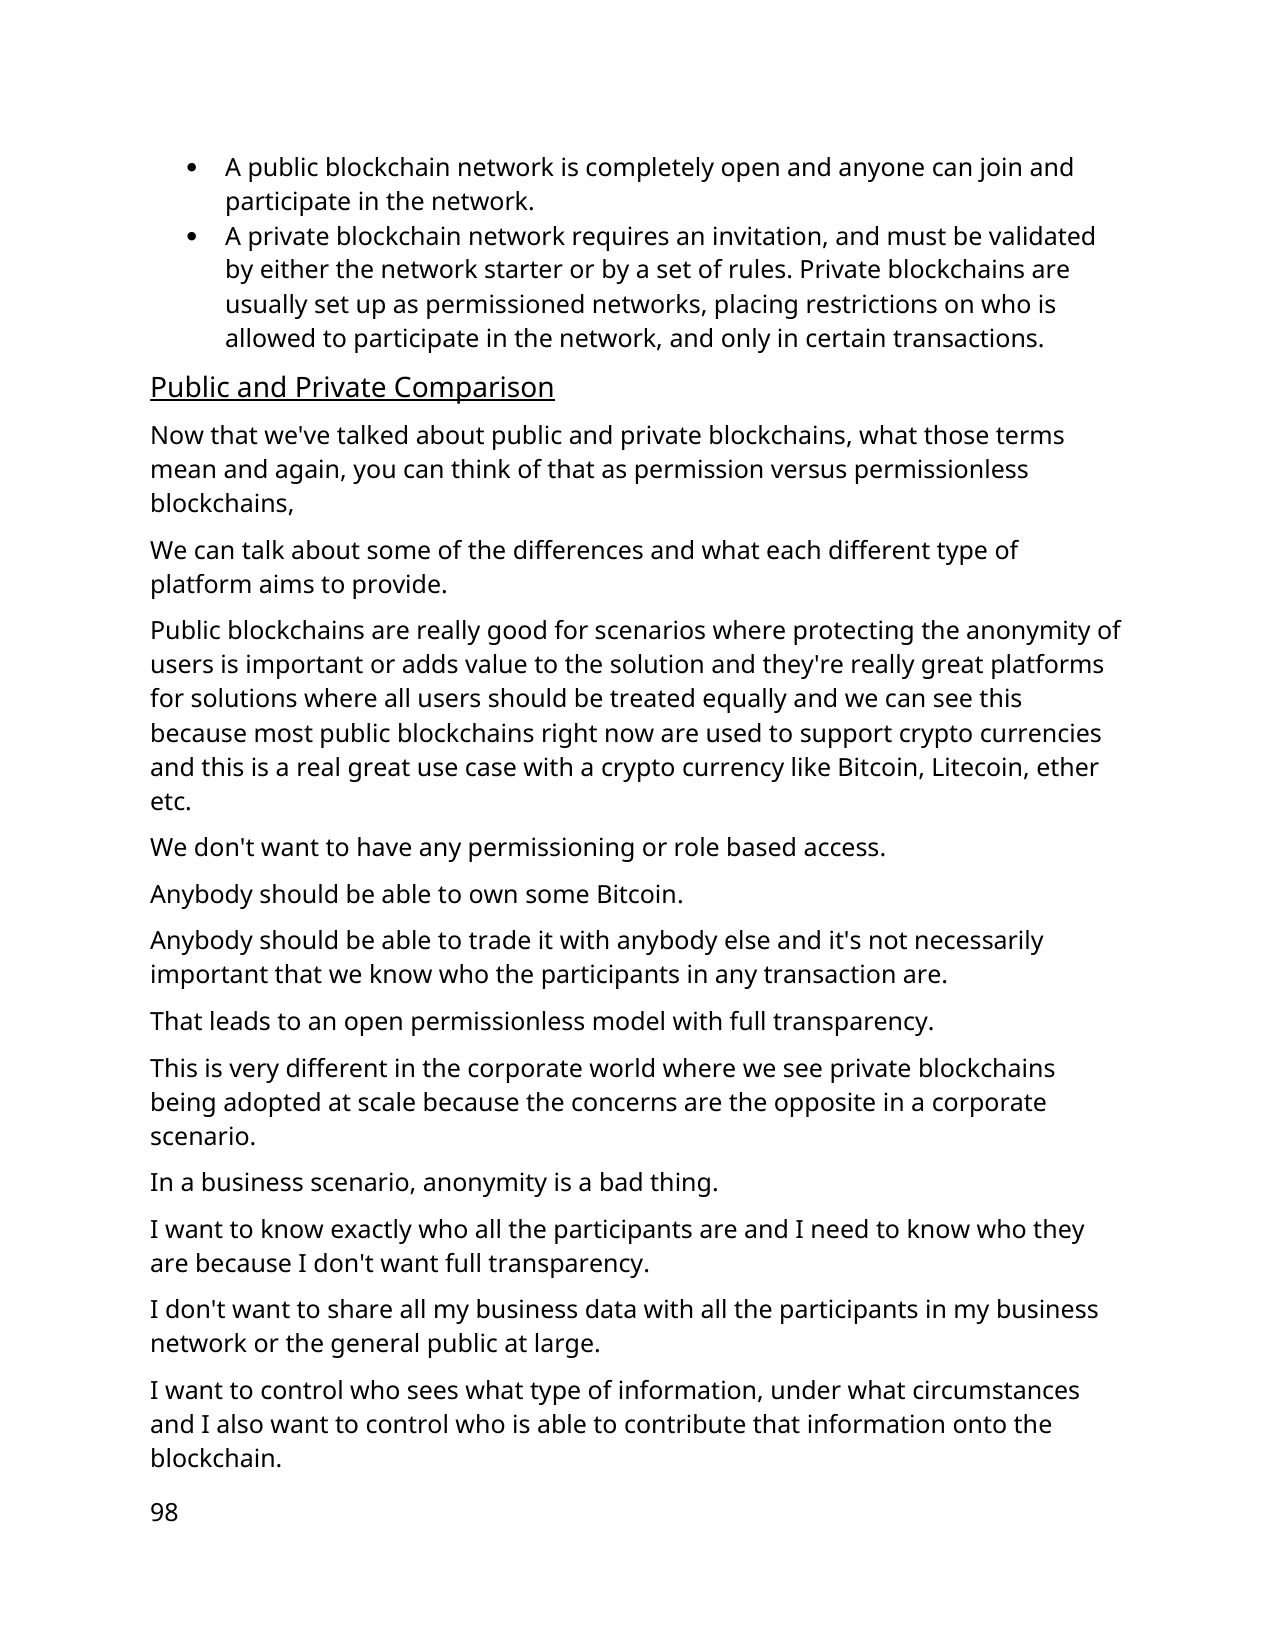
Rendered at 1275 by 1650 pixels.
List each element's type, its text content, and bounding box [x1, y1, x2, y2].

list A private blockchain network requires an invitation, and must be validated by either the network starter or by a set of rules. Private blockchains are usually set up as permissioned networks, placing restrictions on who is allowed to participate in the network, and only in certain transactions. [187, 218, 1125, 354]
list A public blockchain network is completely open and anyone can join and participate in the network. [187, 150, 1125, 218]
text We don't want to have any permissioning or role based access. [150, 830, 1125, 864]
text Now that we've talked about public and private blockchains, what those terms mean and again, you can think of that as permission versus permissionless blockchains, [150, 418, 1125, 520]
subtitle Public and Private Comparison [150, 367, 1125, 405]
text Public blockchains are really good for scenarios where protecting the anonymity of users is important or adds value to the solution and they're really great platforms for solutions where all users should be treated equally and we can see this because most public blockchains right now are used to support crypto currencies and this is a real great use case with a crypto currency like Bitcoin, Litecoin, ether etc. [150, 613, 1125, 817]
text We can talk about some of the differences and what each different type of platform aims to provide. [150, 532, 1125, 601]
text I want to know exactly who all the participants are and I need to know who they are because I don't want full transparency. [150, 1211, 1125, 1279]
text I want to control who sees what type of information, under what circumstances and I also want to control who is able to contribute that information onto the blockchain. [150, 1373, 1125, 1475]
text Anybody should be able to trade it with anybody else and it's not necessarily important that we know who the participants in any transaction are. [150, 923, 1125, 991]
text I don't want to share all my business data with all the participants in my business network or the general public at large. [150, 1292, 1125, 1360]
text In a business scenario, anonymity is a bad thing. [150, 1165, 1125, 1199]
text This is very different in the corporate world where we see private blockchains being adopted at scale because the concerns are the opposite in a corporate scenario. [150, 1050, 1125, 1152]
text That leads to an open permissionless model with full transparency. [150, 1004, 1125, 1038]
text Anybody should be able to own some Bitcoin. [150, 876, 1125, 911]
